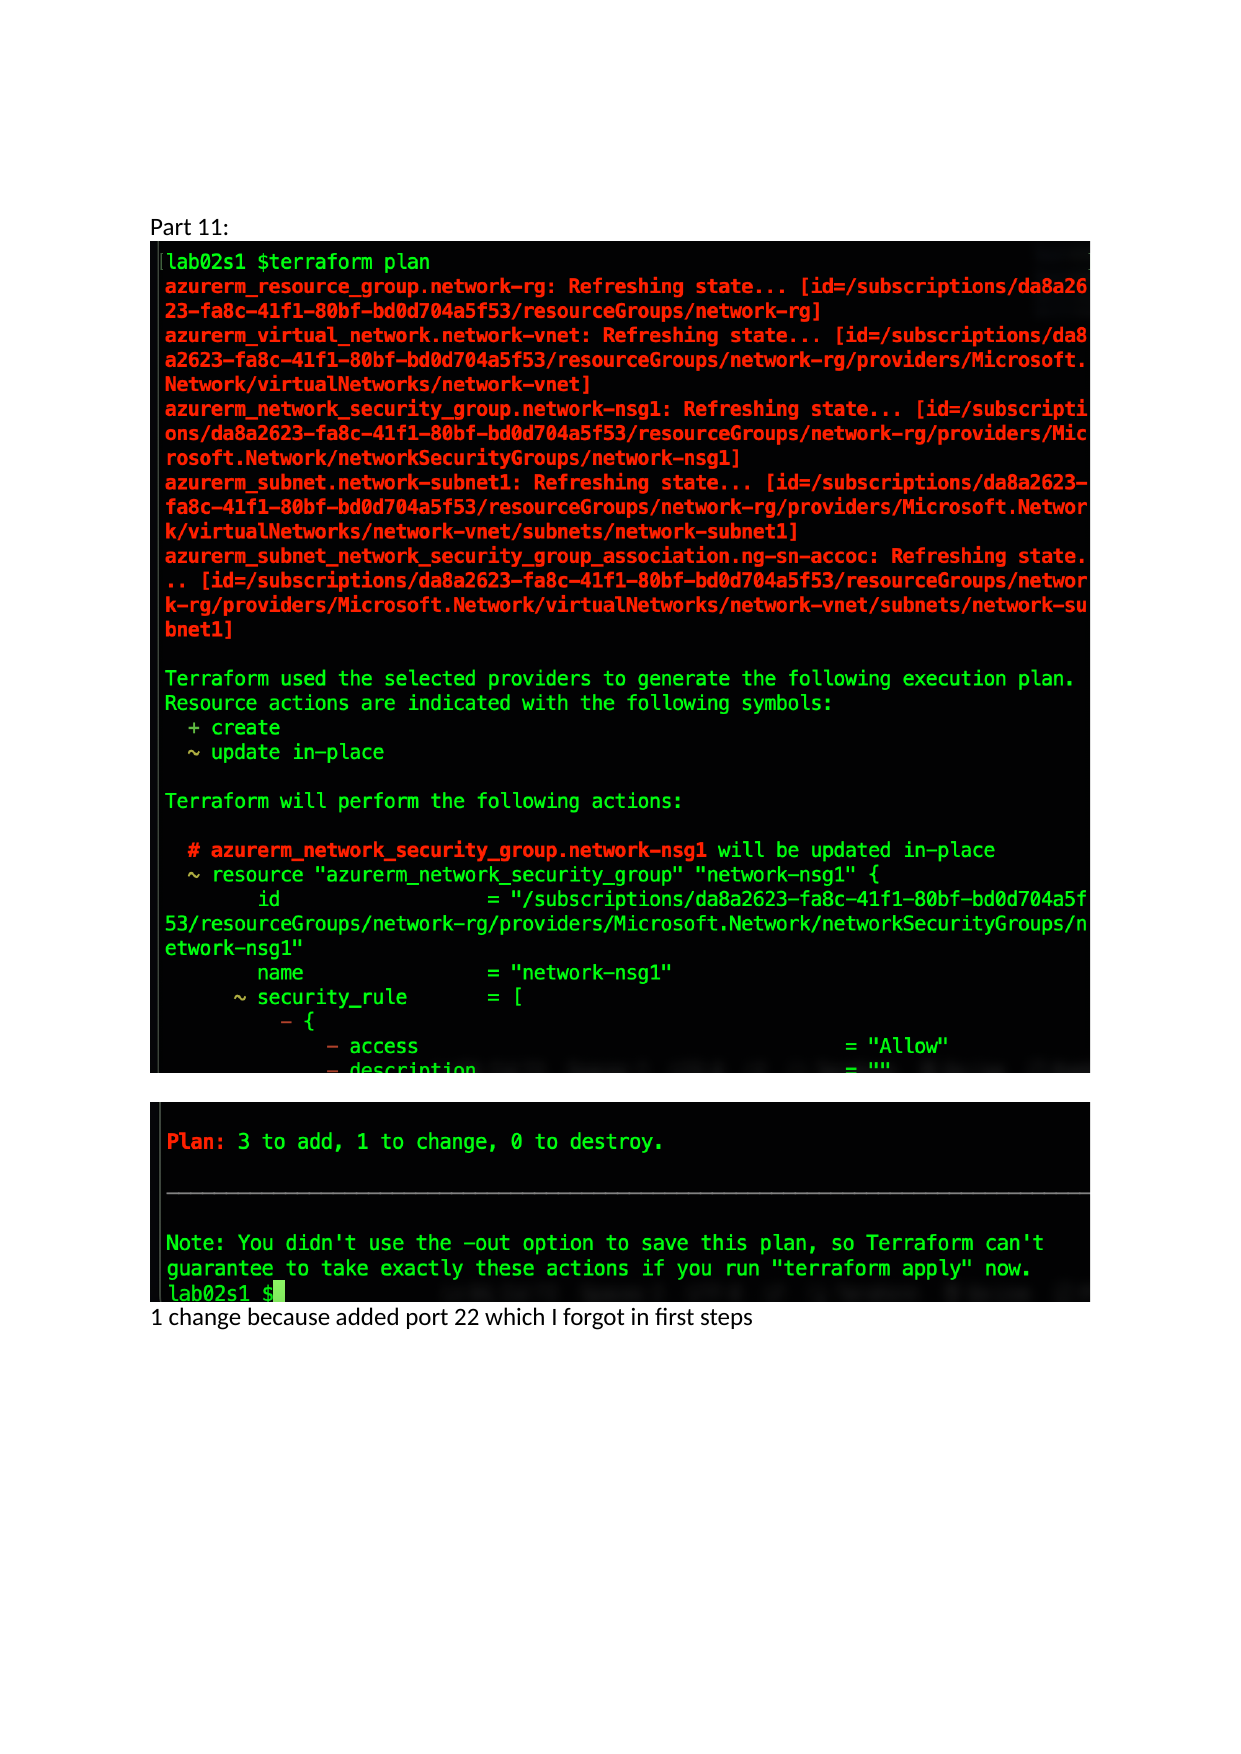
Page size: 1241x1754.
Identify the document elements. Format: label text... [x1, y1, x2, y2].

text 1 change because added port 22 which I forgot in first steps [150, 1302, 1090, 1332]
picture [150, 241, 1091, 1073]
text Part 11: [150, 211, 1090, 241]
picture [150, 1102, 1091, 1302]
